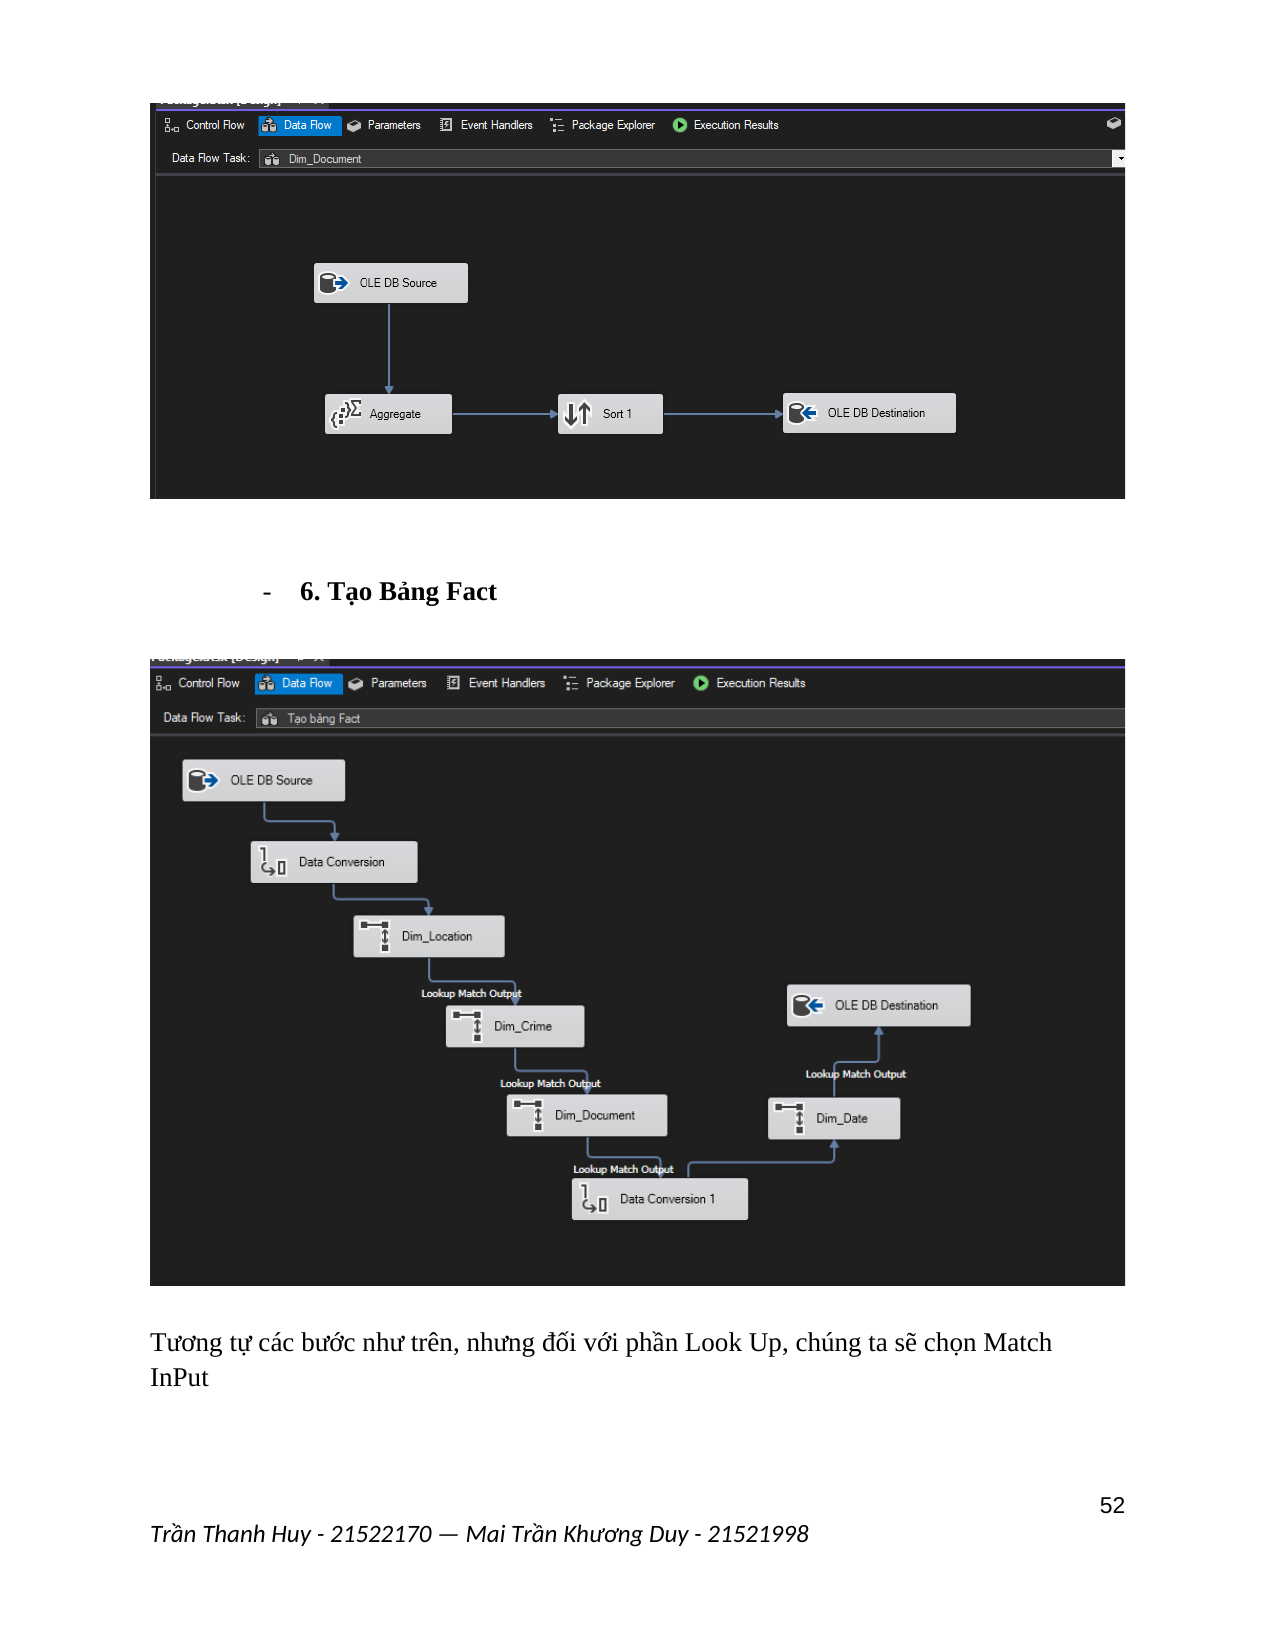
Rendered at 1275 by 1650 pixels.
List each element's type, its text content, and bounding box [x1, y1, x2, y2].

subtitle 6. Tạo Bảng Fact [262, 576, 1125, 607]
picture [150, 103, 1125, 499]
text Tương tự các bước như trên, nhưng đối với phần Look Up, chúng ta sẽ chọn Match InPut [150, 1326, 1125, 1392]
picture [150, 659, 1125, 1286]
